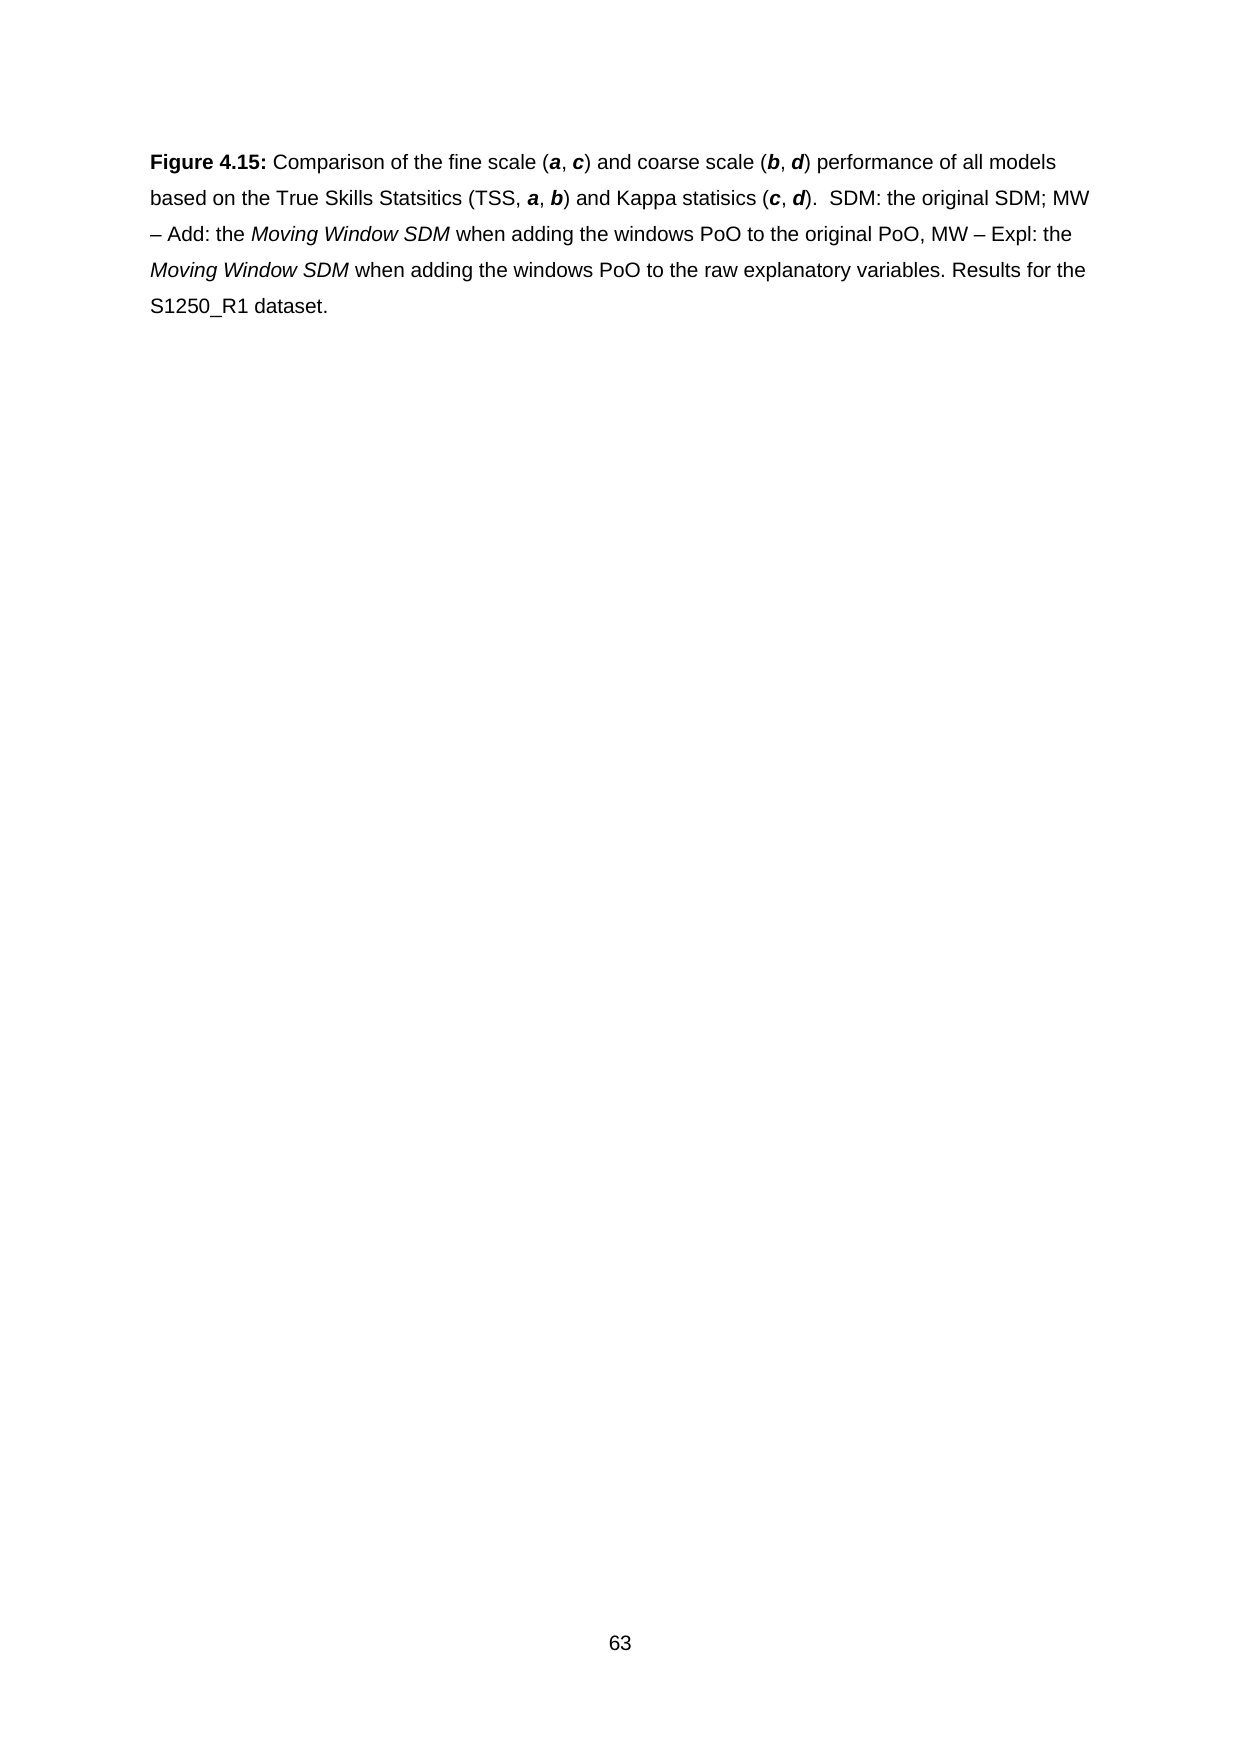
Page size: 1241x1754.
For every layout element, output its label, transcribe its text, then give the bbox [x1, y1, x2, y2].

text Figure 4.15: Comparison of the fine scale (a, c) and coarse scale (b, d) performance of all models based on the True Skills Statsitics (TSS, a, b) and Kappa statisics (c, d). SDM: the original SDM; MW – Add: the Moving Window SDM when adding the windows PoO to the original PoO, MW – Expl: the Moving Window SDM when adding the windows PoO to the raw explanatory variables. Results for the S1250_R1 dataset. [150, 150, 1090, 318]
